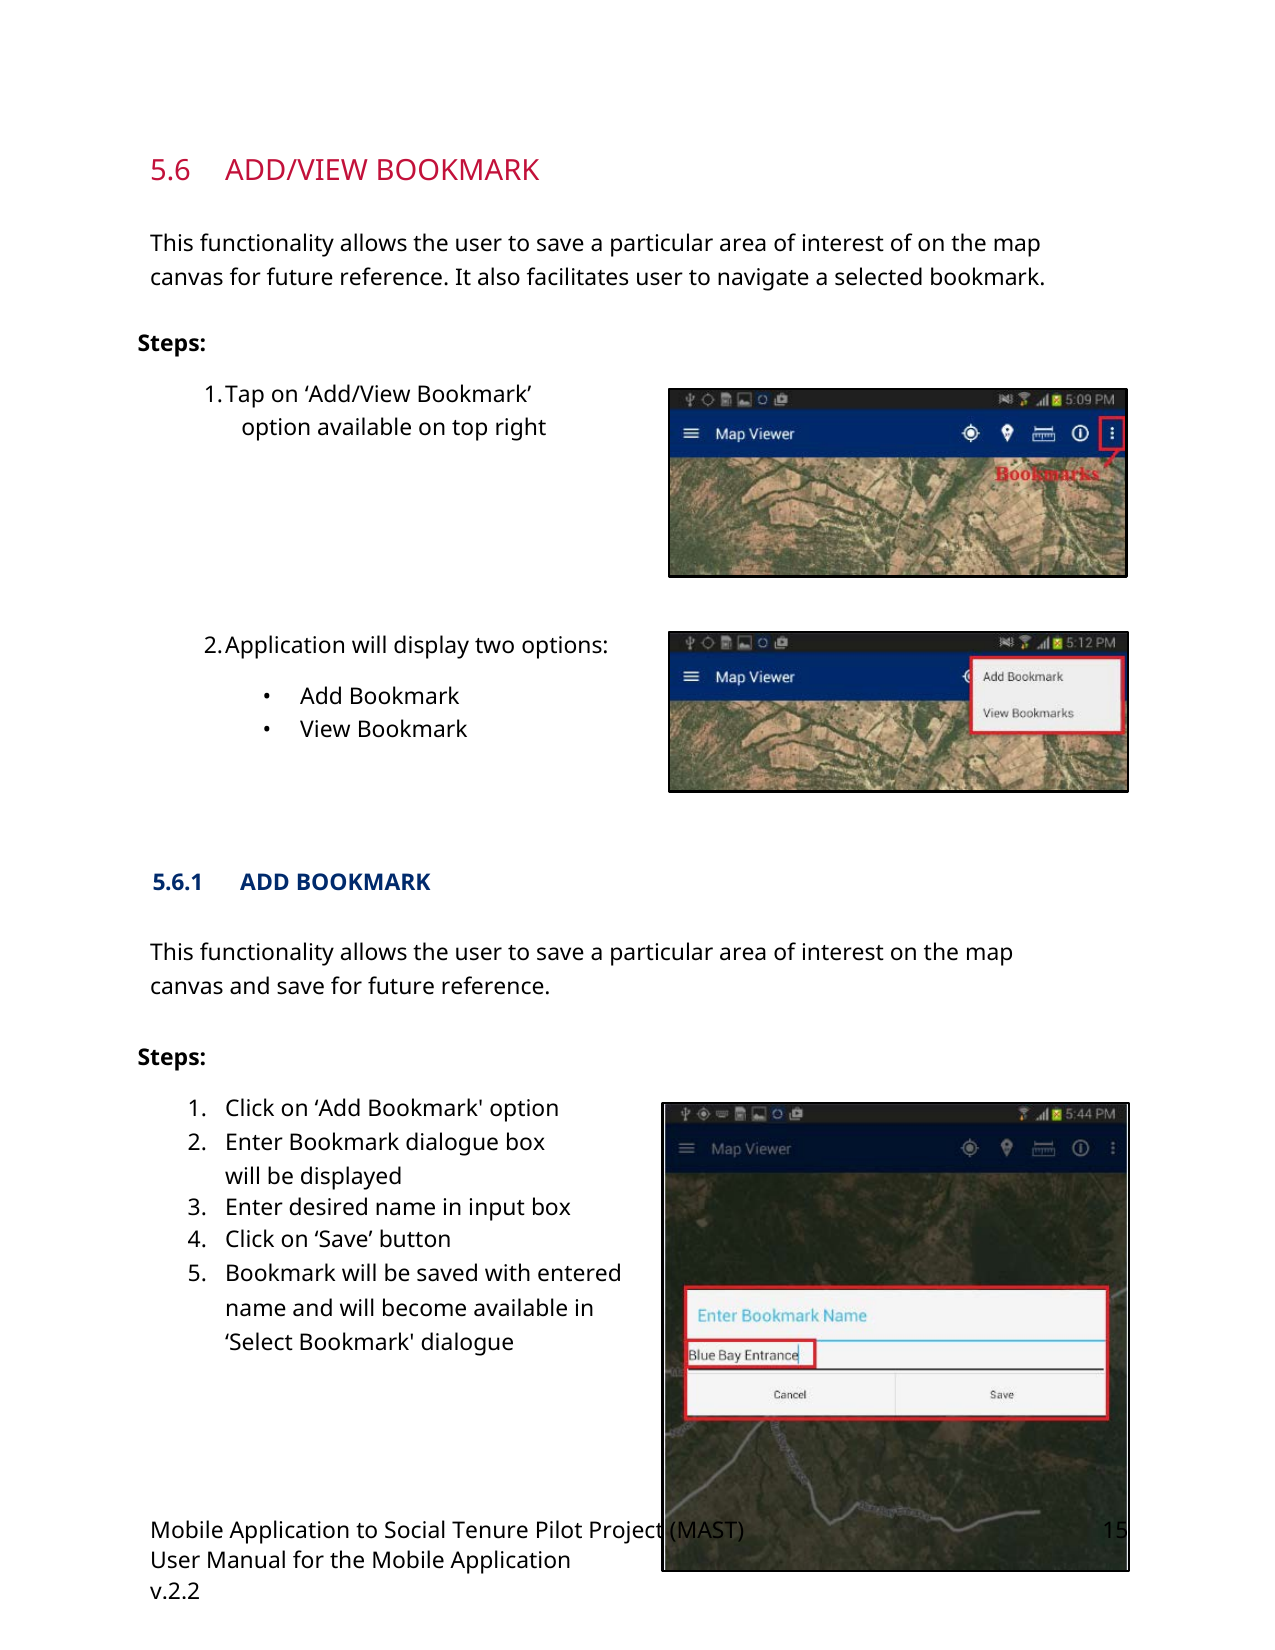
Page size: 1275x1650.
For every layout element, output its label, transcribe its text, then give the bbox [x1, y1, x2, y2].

subtitle ADD BOOKMARK [152, 865, 1142, 897]
list Tap on ‘Add/View Bookmark’ option available on top right [203, 378, 569, 443]
text This functionality allows the user to save a particular area of interest of on the map canvas for future reference. It also facilitates user to navigate a selected bookmark. [150, 227, 1090, 293]
list Click on ‘Add Bookmark' option [187, 1092, 1142, 1123]
list Click on ‘Save’ button [187, 1223, 1142, 1254]
text This functionality allows the user to save a particular area of interest on the map canvas and save for future reference. [150, 936, 1087, 1001]
picture [670, 390, 1125, 575]
picture [664, 1254, 1128, 1570]
picture [670, 745, 1127, 790]
picture [664, 1123, 1128, 1194]
subtitle ADD/VIEW BOOKMARK [150, 149, 1142, 189]
picture [670, 660, 1127, 679]
list Enter desired name in input box [187, 1194, 1142, 1221]
text Steps: [137, 1041, 1142, 1073]
list Enter Bookmark dialogue box will be displayed [187, 1126, 570, 1191]
list Bookmark will be saved with entered name and will become available in ‘Select Bookmark' dialogue [187, 1257, 629, 1357]
list Add Bookmark [262, 679, 1142, 711]
list View Bookmark [262, 713, 1142, 745]
list Application will display two options: [203, 629, 1142, 660]
text Steps: [137, 327, 1142, 358]
